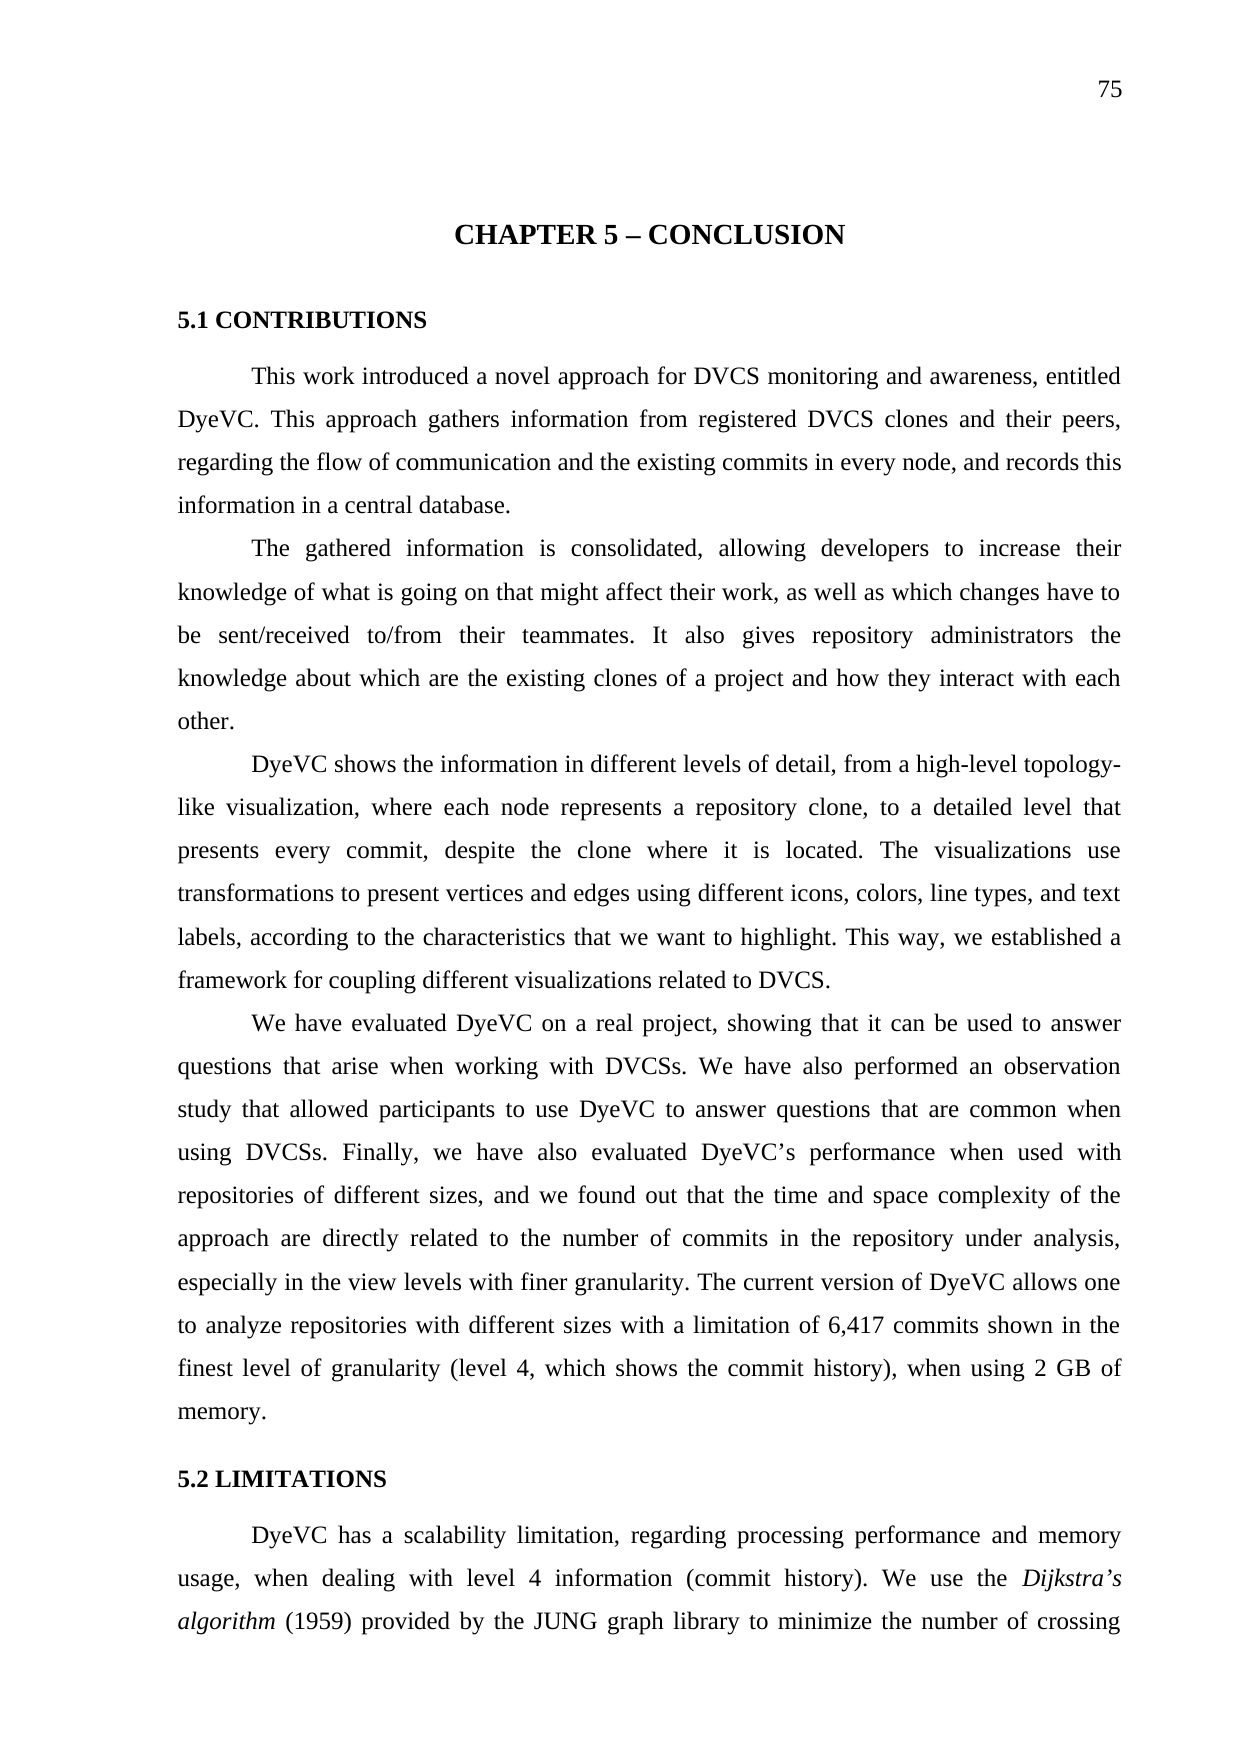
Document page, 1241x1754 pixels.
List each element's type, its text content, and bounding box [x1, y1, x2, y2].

text The gathered information is consolidated, allowing developers to increase their knowledge of what is going on that might affect their work, as well as which changes have to be sent/received to/from their teammates. It also gives repository administrators the knowledge about which are the existing clones of a project and how they interact with each other. [177, 533, 1122, 735]
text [177, 1520, 1122, 1635]
subtitle Contributions [177, 305, 1122, 334]
text We have evaluated DyeVC on a real project, showing that it can be used to answer questions that arise when working with DVCSs. We have also performed an observation study that allowed participants to use DyeVC to answer questions that are common when using DVCSs. Finally, we have also evaluated DyeVC’s performance when used with repositories of different sizes, and we found out that the time and space complexity of the approach are directly related to the number of commits in the repository under analysis, especially in the view levels with finer granularity. The current version of DyeVC allows one to analyze repositories with different sizes with a limitation of 6,417 commits shown in the finest level of granularity (level 4, which shows the commit history), when using 2 GB of memory. [177, 1008, 1122, 1425]
subtitle – Conclusion [177, 217, 1122, 251]
subtitle Limitations [177, 1464, 1122, 1493]
text DyeVC shows the information in different levels of detail, from a high-level topology-like visualization, where each node represents a repository clone, to a detailed level that presents every commit, despite the clone where it is located. The visualizations use transformations to present vertices and edges using different icons, colors, line types, and text labels, according to the characteristics that we want to highlight. This way, we established a framework for coupling different visualizations related to DVCS. [177, 749, 1122, 993]
text This work introduced a novel approach for DVCS monitoring and awareness, entitled DyeVC. This approach gathers information from registered DVCS clones and their peers, regarding the flow of communication and the existing commits in every node, and records this information in a central database. [177, 361, 1122, 519]
